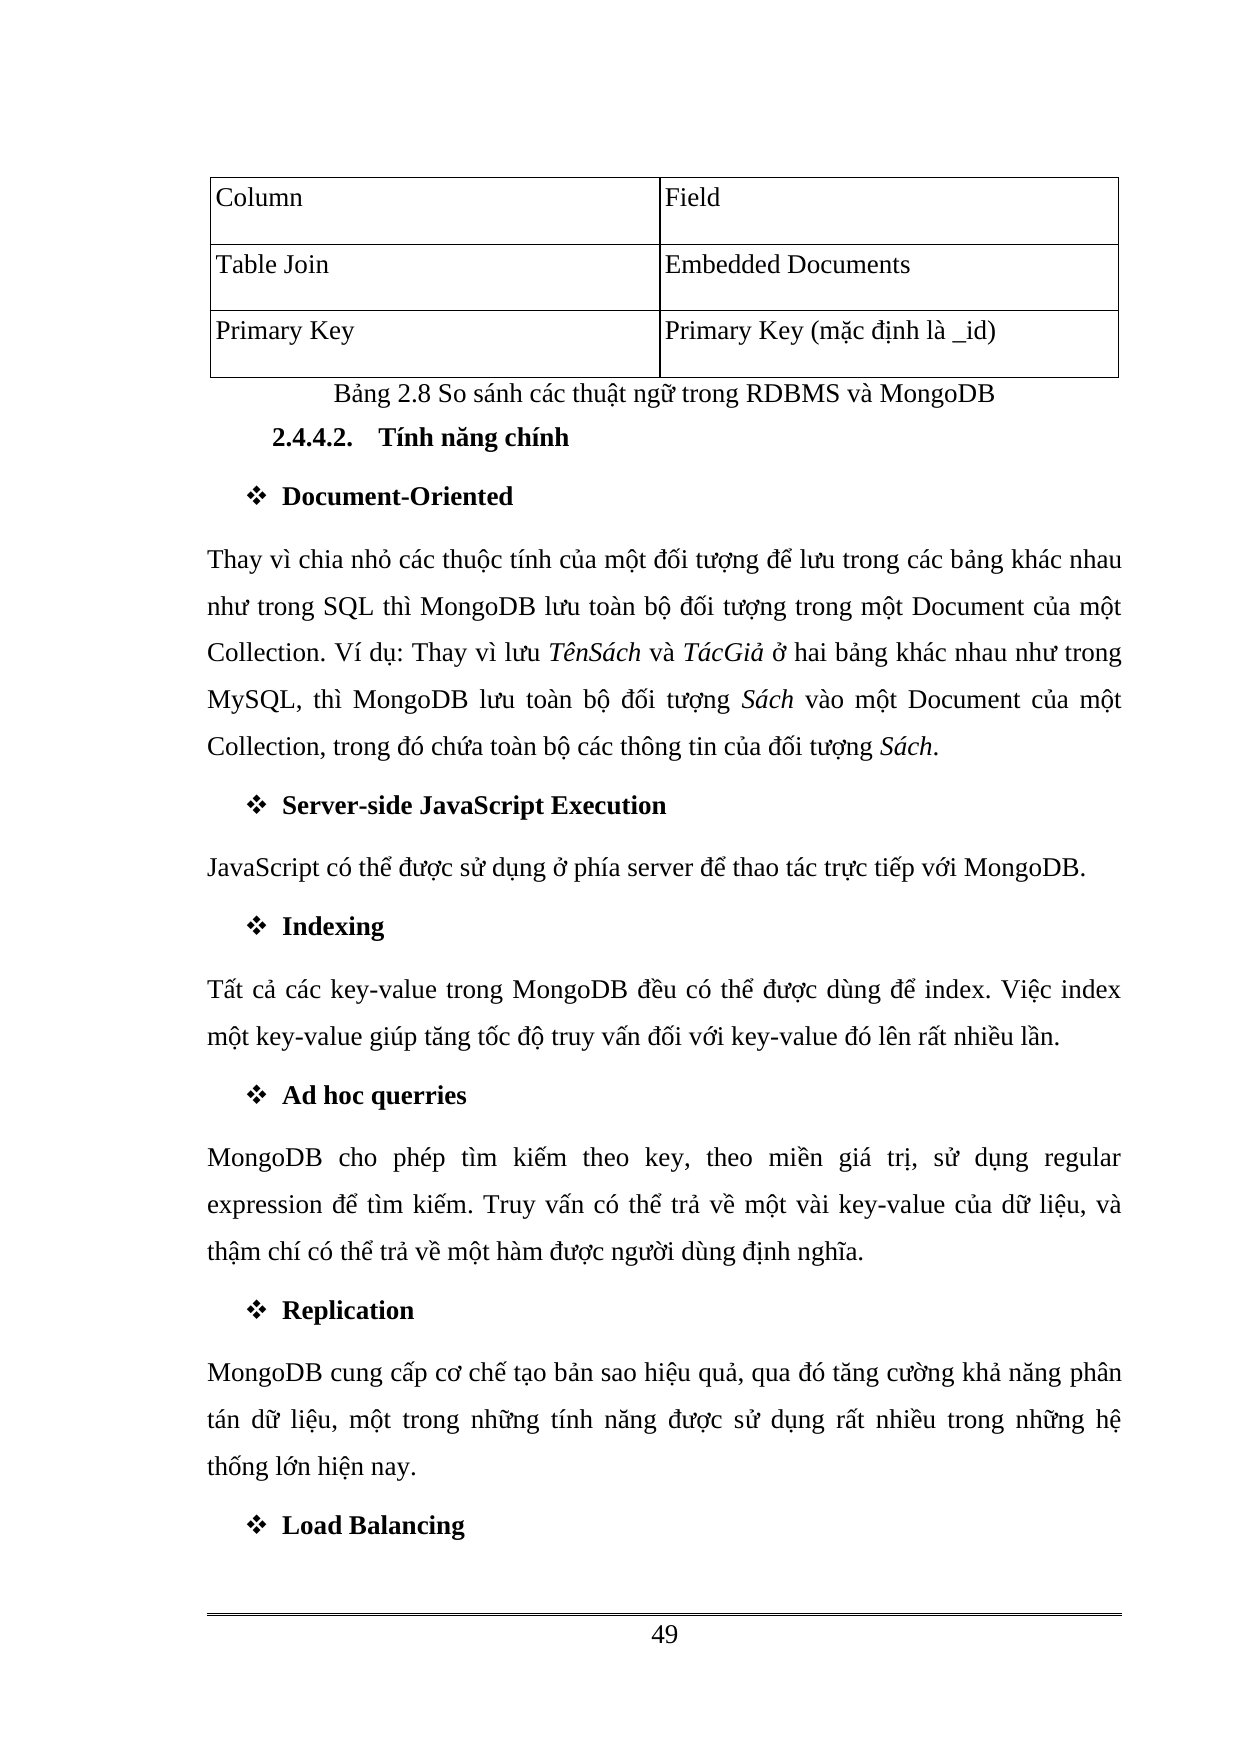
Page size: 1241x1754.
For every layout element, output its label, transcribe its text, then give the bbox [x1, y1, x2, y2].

list Indexing [244, 910, 1122, 942]
text Tất cả các key-value trong MongoDB đều có thể được dùng để index. Việc index một key-value giúp tăng tốc độ truy vấn đối với key-value đó lên rất nhiều lần. [207, 973, 1122, 1051]
table_cell Primary Key (mặc định là _id) [661, 311, 1118, 377]
text Thay vì chia nhỏ các thuộc tính của một đối tượng để lưu trong các bảng khác nhau như trong SQL thì MongoDB lưu toàn bộ đối tượng trong một Document của một Collection. Ví dụ: Thay vì lưu TênSách và TácGiả ở hai bảng khác nhau như trong MySQL, thì MongoDB lưu toàn bộ đối tượng Sách vào một Document của một Collection, trong đó chứa toàn bộ các thông tin của đối tượng Sách. [207, 543, 1122, 761]
text MongoDB cho phép tìm kiếm theo key, theo miền giá trị, sử dụng regular expression để tìm kiếm. Truy vấn có thể trả về một vài key-value của dữ liệu, và thậm chí có thể trả về một hàm được người dùng định nghĩa. [207, 1141, 1122, 1266]
table_cell Field [661, 178, 1118, 244]
list Replication [244, 1294, 1122, 1325]
list Document-Oriented [244, 480, 1122, 512]
list Server-side JavaScript Execution [244, 789, 1122, 820]
table_cell Table Join [211, 245, 659, 310]
table_cell Embedded Documents [661, 245, 1118, 310]
text JavaScript có thể được sử dụng ở phía server để thao tác trực tiếp với MongoDB. [207, 851, 1122, 882]
list Load Balancing [244, 1509, 1122, 1540]
table_cell Column [211, 178, 659, 244]
text MongoDB cung cấp cơ chế tạo bản sao hiệu quả, qua đó tăng cường khả năng phân tán dữ liệu, một trong những tính năng được sử dụng rất nhiều trong những hệ thống lớn hiện nay. [207, 1356, 1122, 1481]
table_cell Primary Key [211, 311, 659, 377]
list Ad hoc querries [244, 1079, 1122, 1110]
subtitle Tính năng chính [272, 421, 1122, 452]
